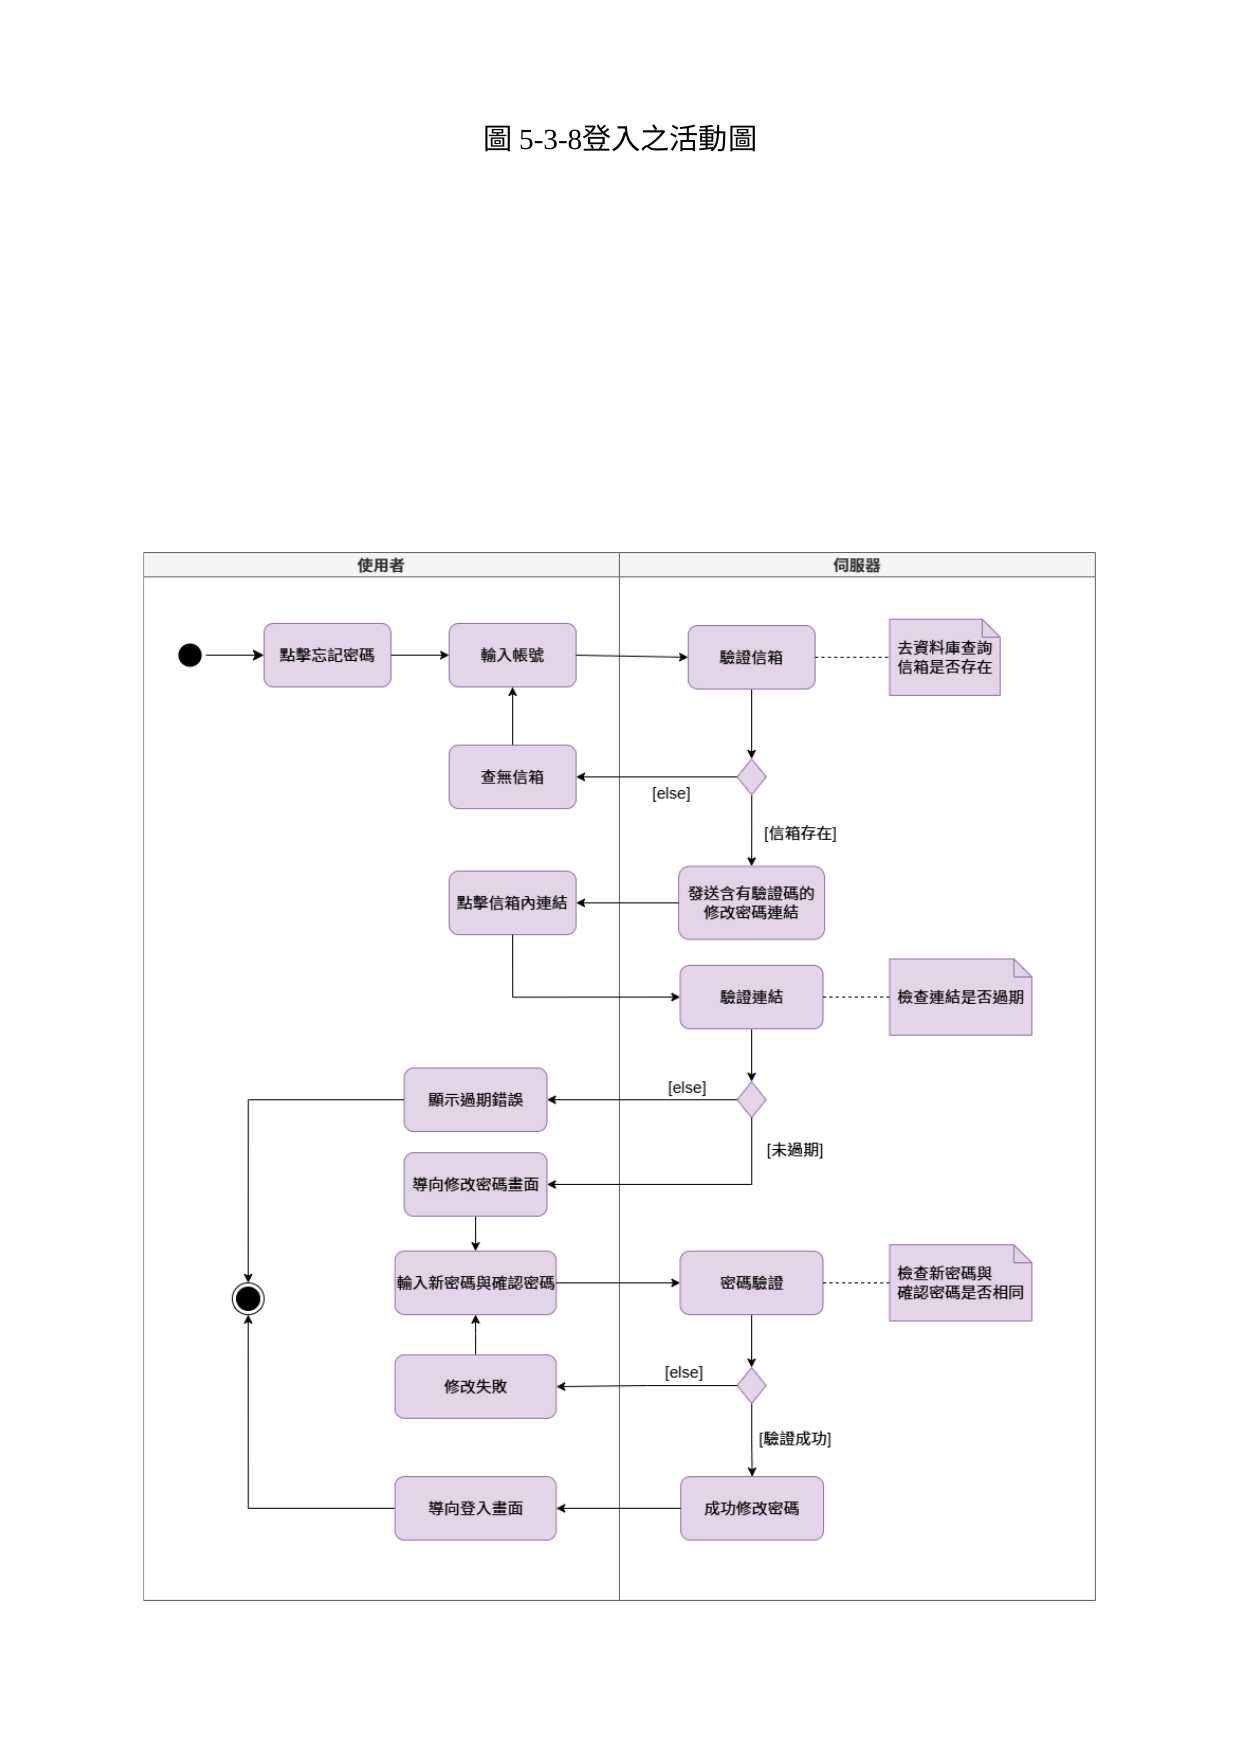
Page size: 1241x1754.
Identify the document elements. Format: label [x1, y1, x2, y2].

picture [143, 552, 1097, 1601]
